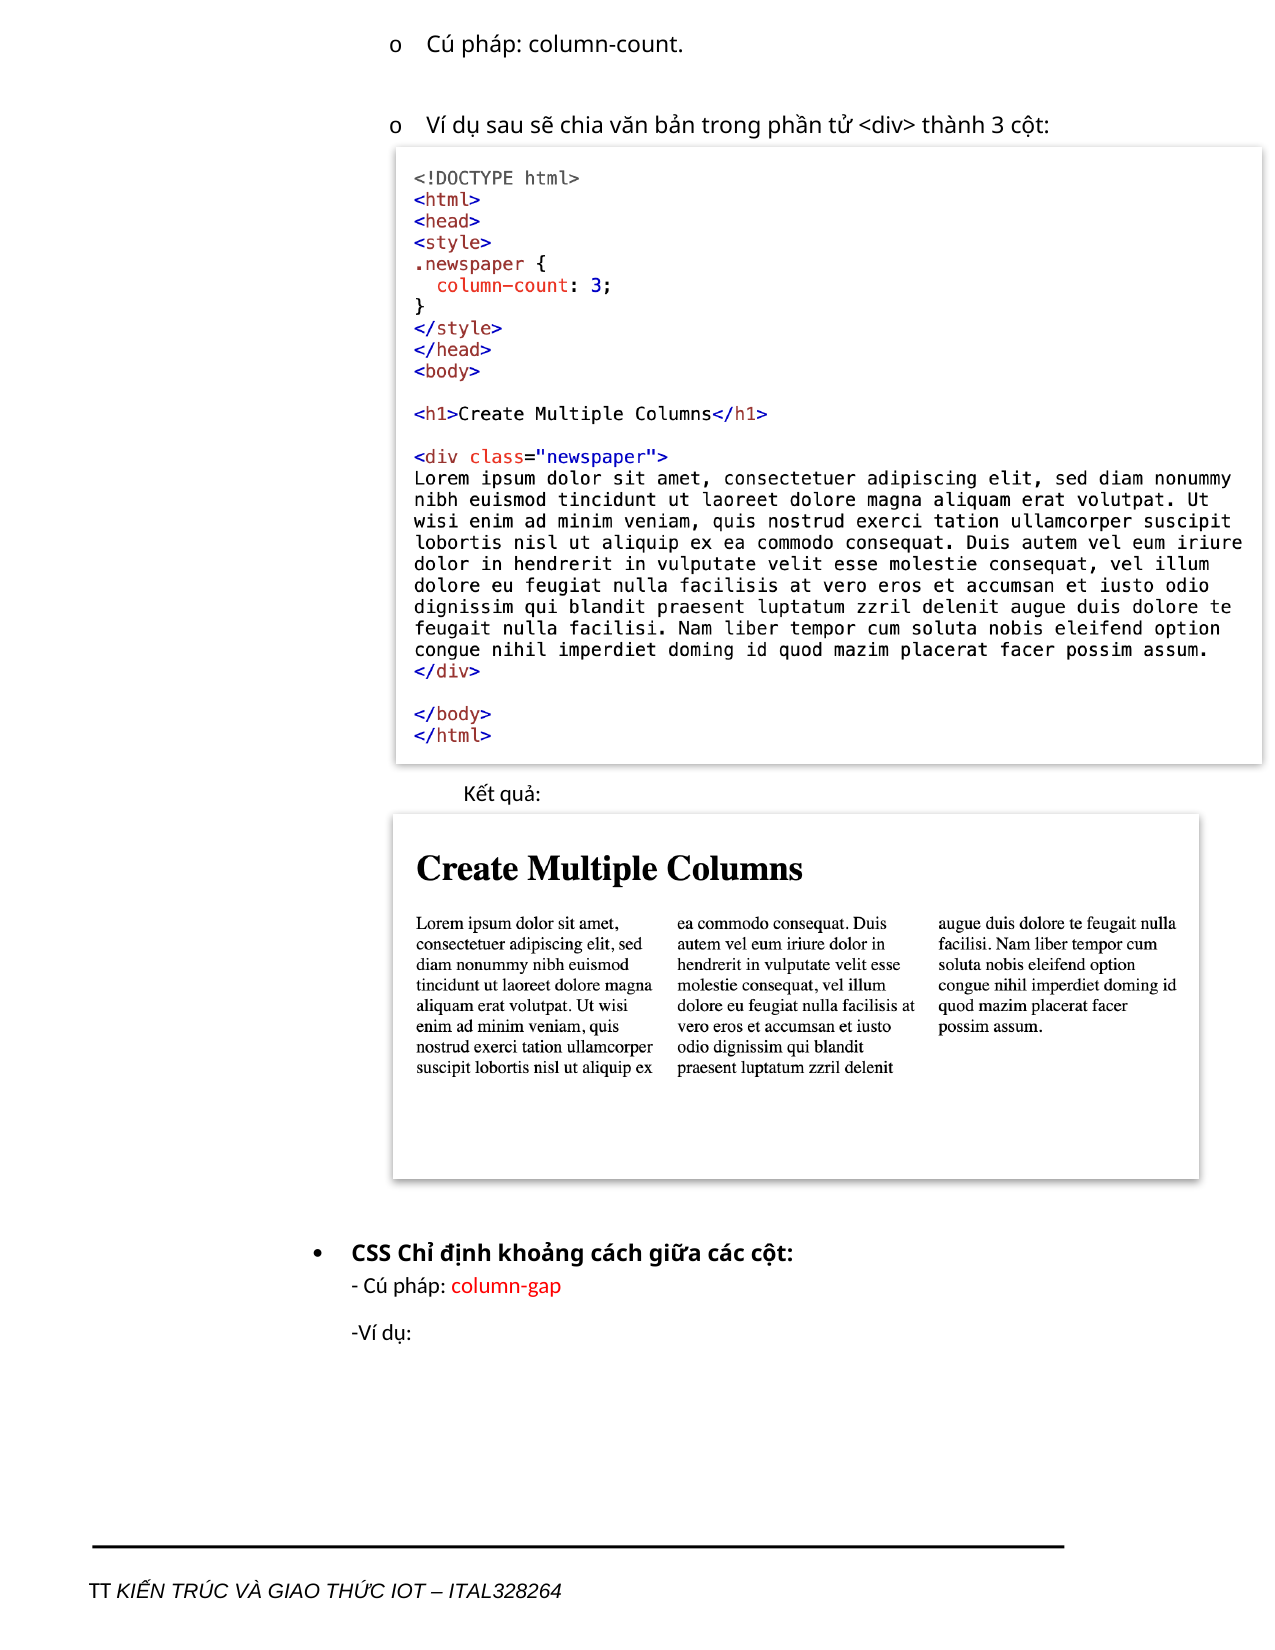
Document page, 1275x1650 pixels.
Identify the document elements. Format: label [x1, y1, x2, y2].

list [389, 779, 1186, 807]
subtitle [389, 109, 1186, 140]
picture [411, 161, 1248, 749]
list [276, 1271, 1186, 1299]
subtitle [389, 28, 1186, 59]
picture [407, 828, 1184, 1165]
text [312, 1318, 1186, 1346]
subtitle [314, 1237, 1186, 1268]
